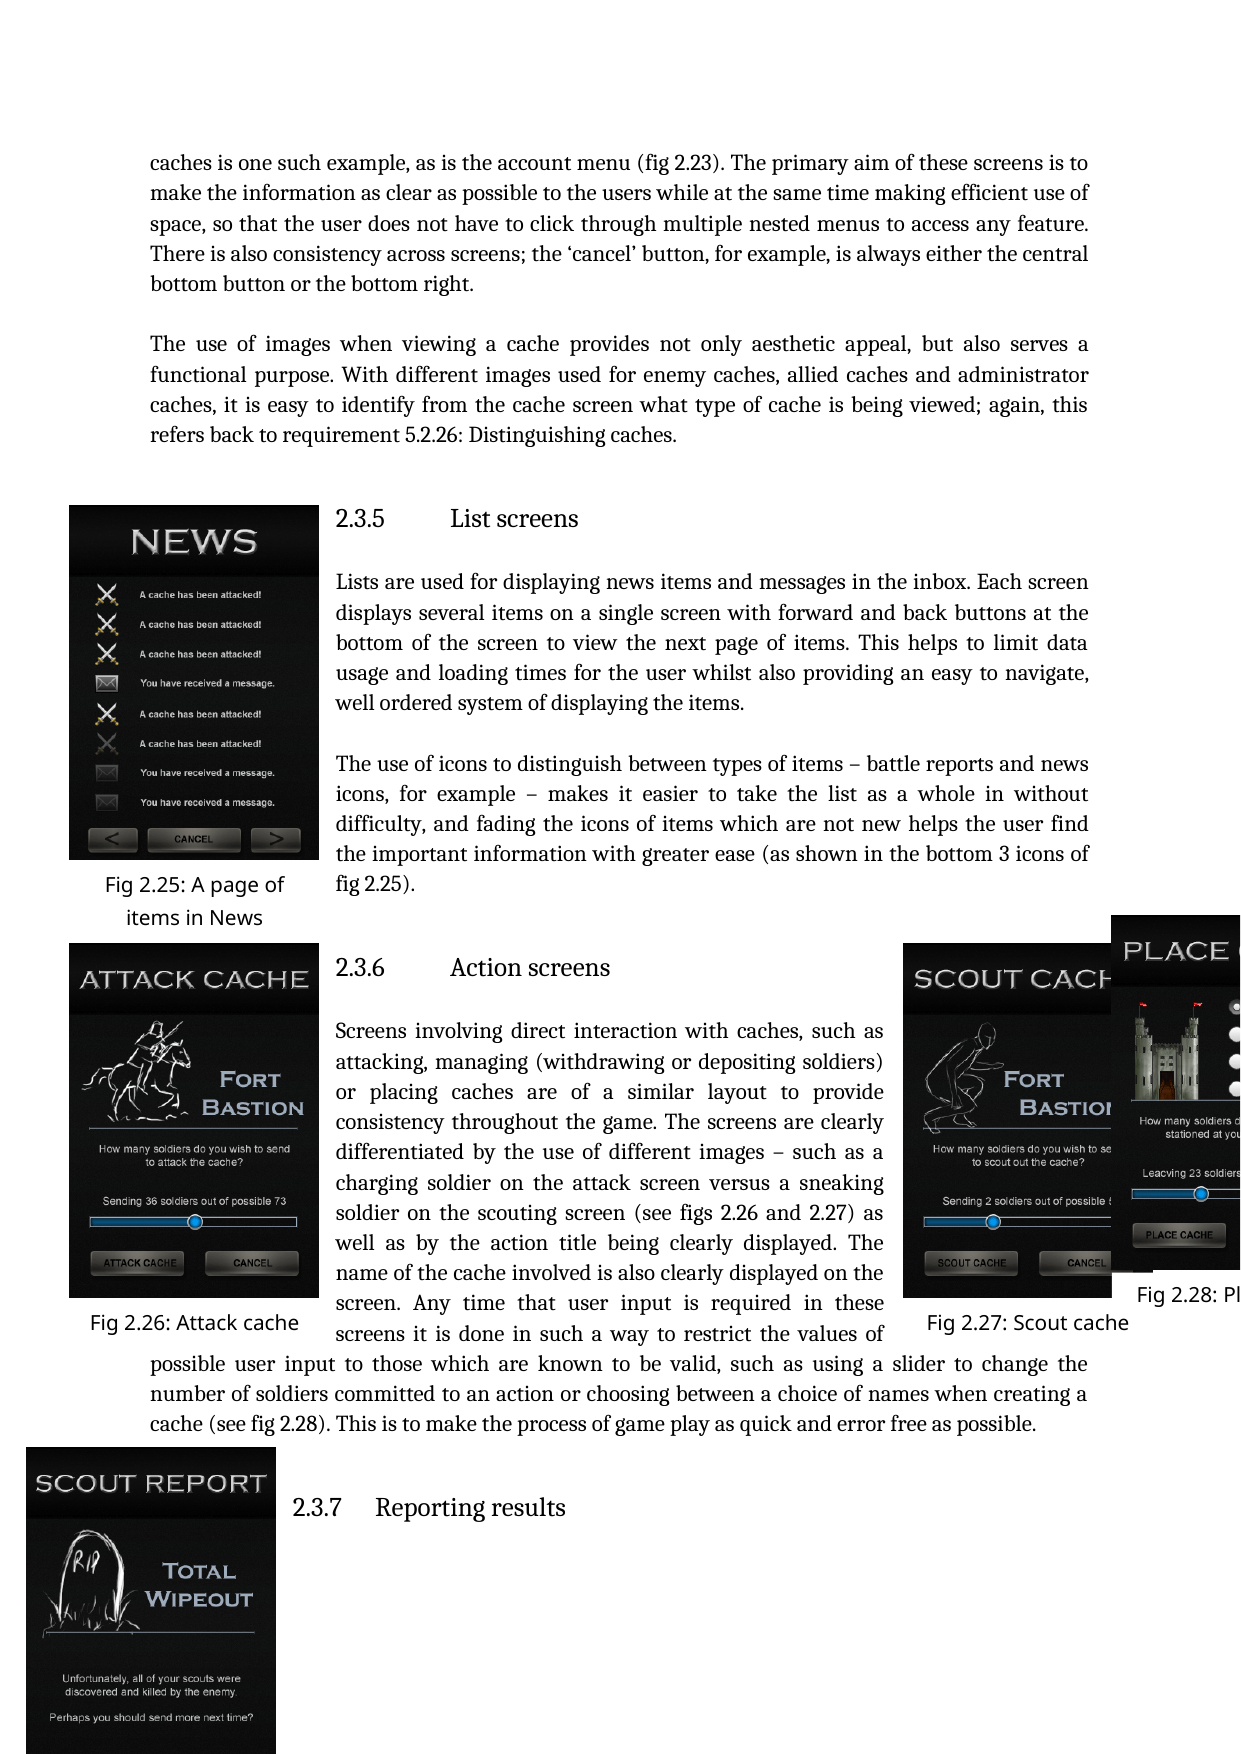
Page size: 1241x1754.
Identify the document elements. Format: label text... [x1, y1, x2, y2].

picture [26, 1447, 276, 1754]
text Lists are used for displaying news items and messages in the inbox. Each screen displays several items on a single screen with forward and back buttons at the bottom of the screen to view the next page of items. This helps to limit data usage and loading times for the user whilst also providing an easy to navigate, well ordered system of displaying the items. [150, 569, 1090, 716]
picture [903, 915, 1241, 1298]
picture [69, 943, 319, 1298]
subtitle 2.3.6 Action screens [150, 952, 1090, 983]
text The use of images when viewing a cache provides not only aesthetic appeal, but also serves a functional purpose. With different images used for enemy caches, allied caches and administrator caches, it is easy to identify from the cache screen what type of cache is being viewed; again, this refers back to requirement 5.2.26: Distinguishing caches. [150, 331, 1090, 448]
subtitle 2.3.5 List screens [150, 503, 1090, 534]
picture [69, 505, 319, 860]
subtitle 2.3.7 Reporting results [150, 1492, 1090, 1523]
text The use of icons to distinguish between types of items – battle reports and news icons, for example – makes it easier to take the list as a whole in without difficulty, and fading the icons of items which are not new helps the user find the important information with greater ease (as shown in the bottom 3 icons of fig 2.25). [150, 750, 1090, 897]
text Screens involving direct interaction with caches, such as attacking, managing (withdrawing or depositing soldiers) or placing caches are of a similar layout to provide consistency throughout the game. The screens are clearly differentiated by the use of different images – such as a charging soldier on the attack screen versus a sneaking soldier on the scouting screen (see figs 2.26 and 2.27) as well as by the action title being clearly displayed. The name of the cache involved is also clearly displayed on the screen. Any time that user input is required in these screens it is done in such a way to restrict the values of possible user input to those which are known to be valid, such as using a slider to change the number of soldiers committed to an action or choosing between a choice of names when creating a cache (see fig 2.28). This is to make the process of game play as quick and error free as possible. [150, 1018, 1090, 1437]
